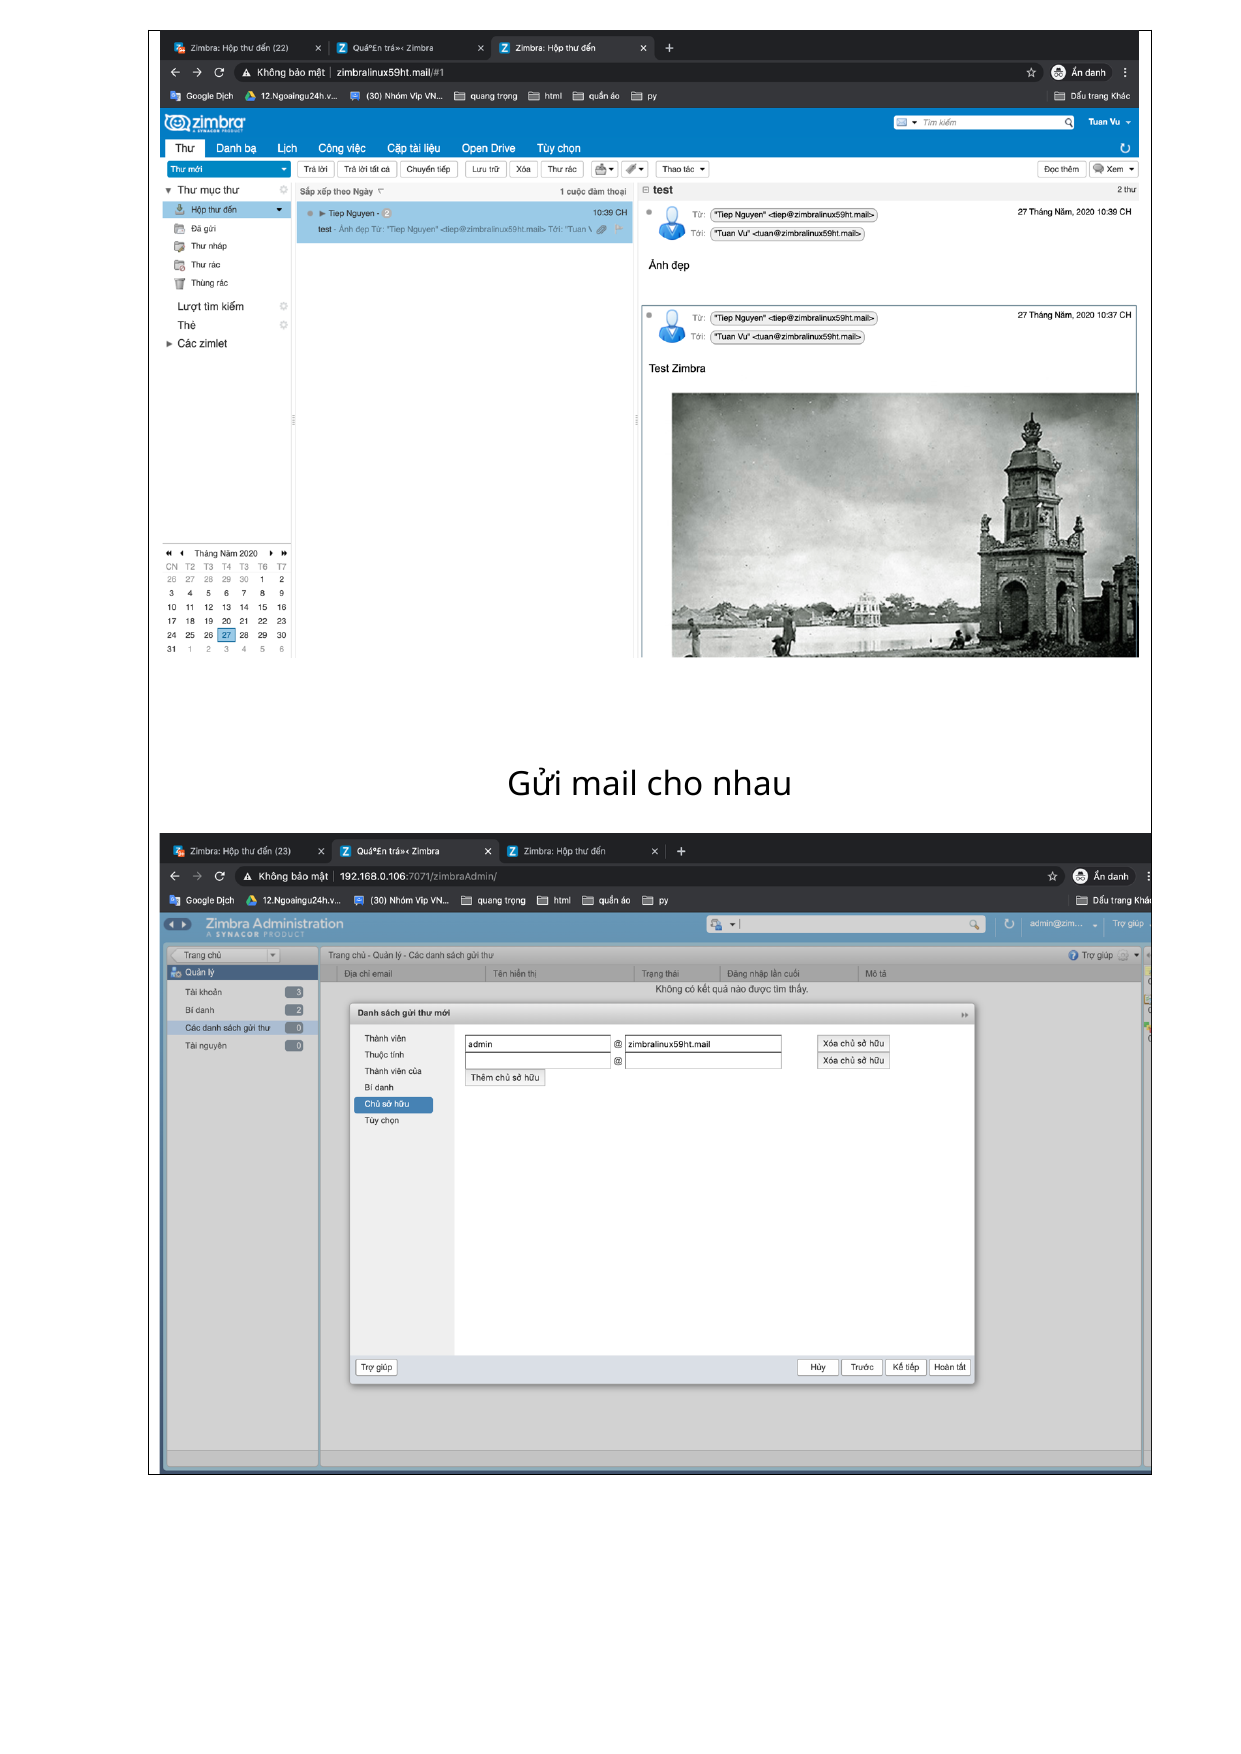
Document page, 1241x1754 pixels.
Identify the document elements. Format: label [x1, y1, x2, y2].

table_cell [149, 31, 1151, 1473]
picture [159, 833, 1152, 1474]
picture [160, 30, 1139, 658]
